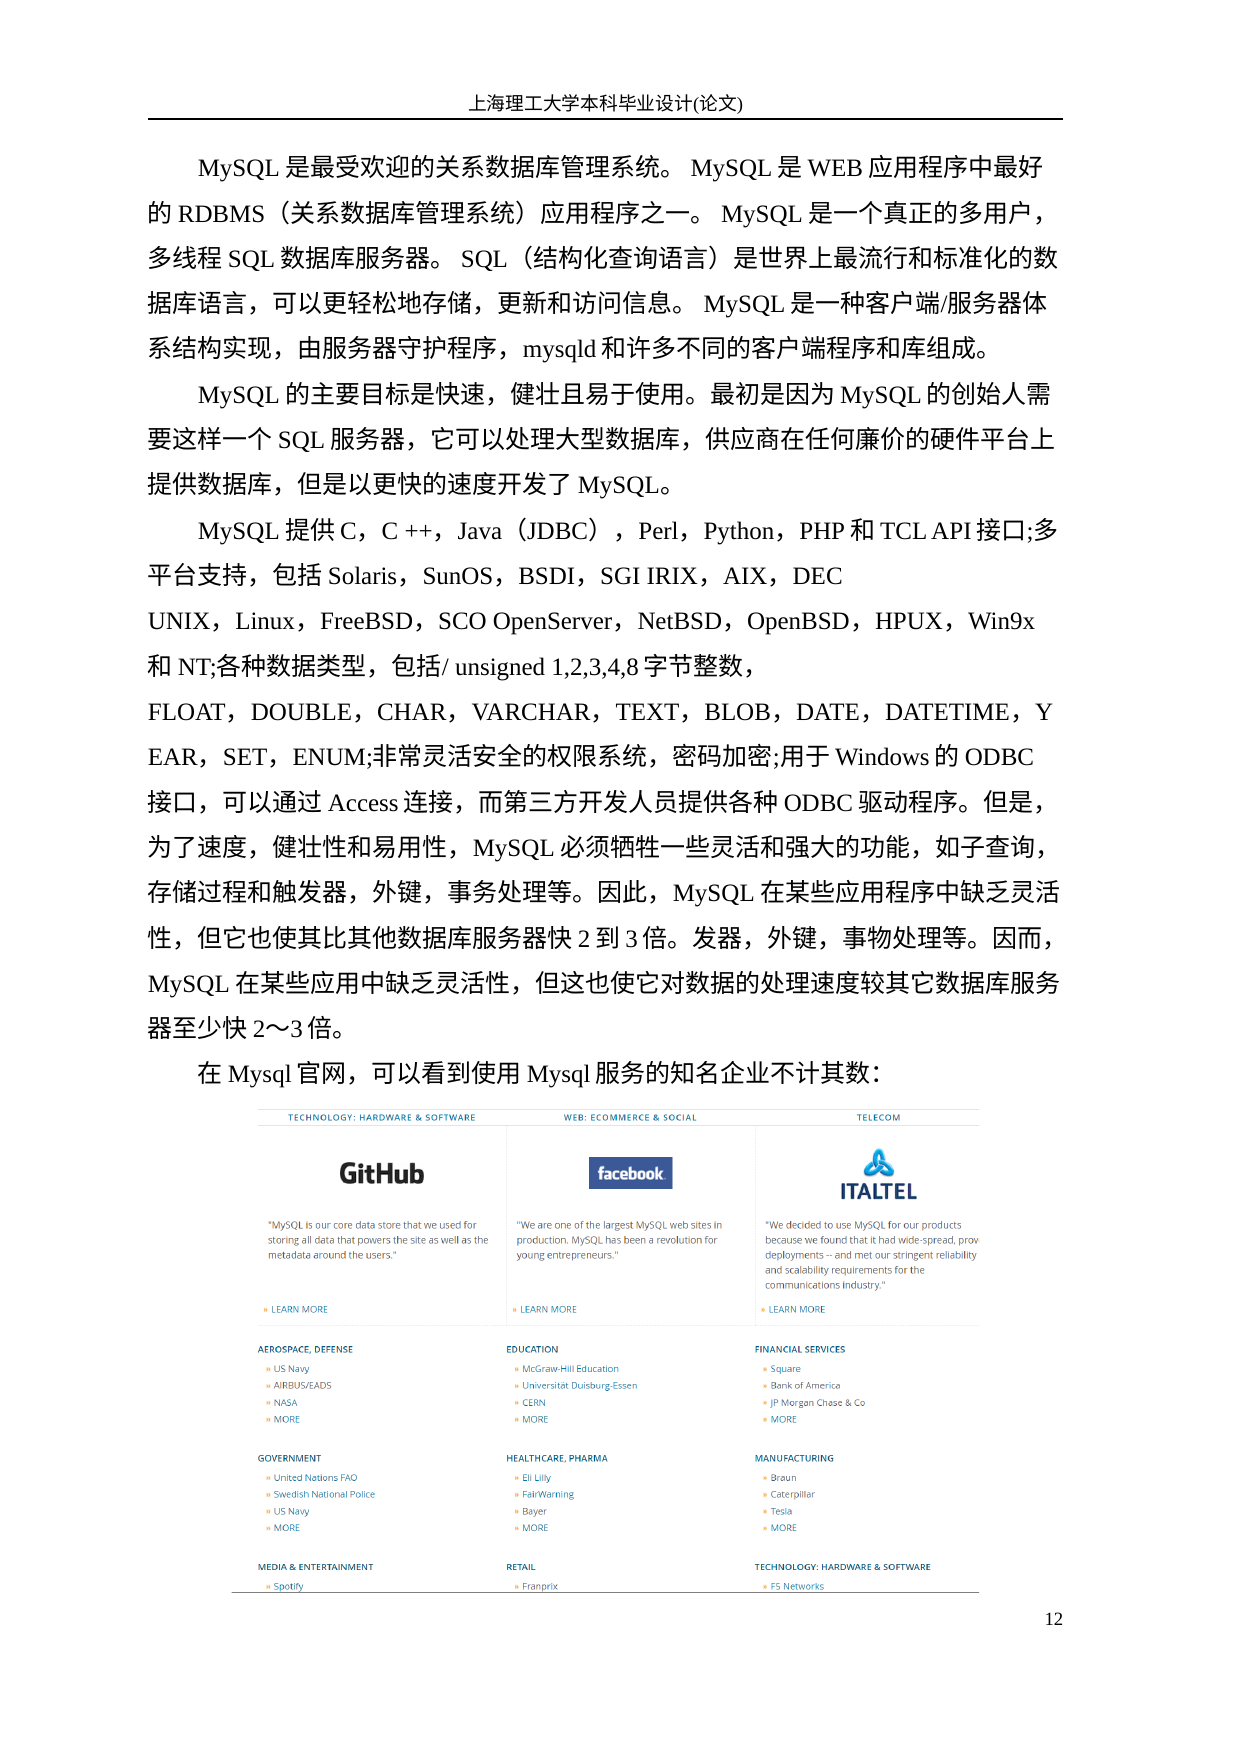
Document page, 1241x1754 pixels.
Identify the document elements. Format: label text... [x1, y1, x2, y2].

text MySQL的主要目标是快速，健壮且易于使用。最初是因为MySQL的创始人需要这样一个SQL服务器，它可以处理大型数据库，供应商在任何廉价的硬件平台上提供数据库，但是以更快的速度开发了MySQL。 [148, 374, 1063, 501]
text MySQL是最受欢迎的关系数据库管理系统。 MySQL是WEB应用程序中最好的RDBMS（关系数据库管理系统）应用程序之一。 MySQL是一个真正的多用户，多线程SQL数据库服务器。 SQL（结构化查询语言）是世界上最流行和标准化的数据库语言，可以更轻松地存储，更新和访问信息。 MySQL是一种客户端/服务器体系结构实现，由服务器守护程序，mysqld和许多不同的客户端程序和库组成。 [148, 148, 1063, 365]
text MySQL提供C，C ++，Java（JDBC），Perl，Python，PHP和TCL API接口;多平台支持，包括Solaris，SunOS，BSDI，SGI IRIX，AIX，DEC UNIX，Linux，FreeBSD，SCO OpenServer，NetBSD，OpenBSD，HPUX，Win9x和NT;各种数据类型，包括/ unsigned 1,2,3,4,8字节整数，FLOAT，DOUBLE，CHAR，VARCHAR，TEXT，BLOB，DATE，DATETIME，YEAR，SET，ENUM;非常灵活安全的权限系统，密码加密;用于Windows的ODBC接口，可以通过Access连接，而第三方开发人员提供各种ODBC驱动程序。但是，为了速度，健壮性和易用性，MySQL必须牺牲一些灵活和强大的功能，如子查询，存储过程和触发器，外键，事务处理等。因此，MySQL在某些应用程序中缺乏灵活性，但它也使其比其他数据库服务器快2到3倍。发器，外键，事物处理等。因而，MySQL在某些应用中缺乏灵活性，但这也使它对数据的处理速度较其它数据库服务器至少快2〜3倍。 [148, 510, 1063, 1045]
text 在Mysql官网，可以看到使用Mysql服务的知名企业不计其数： [148, 1054, 1063, 1090]
picture [231, 1099, 980, 1593]
